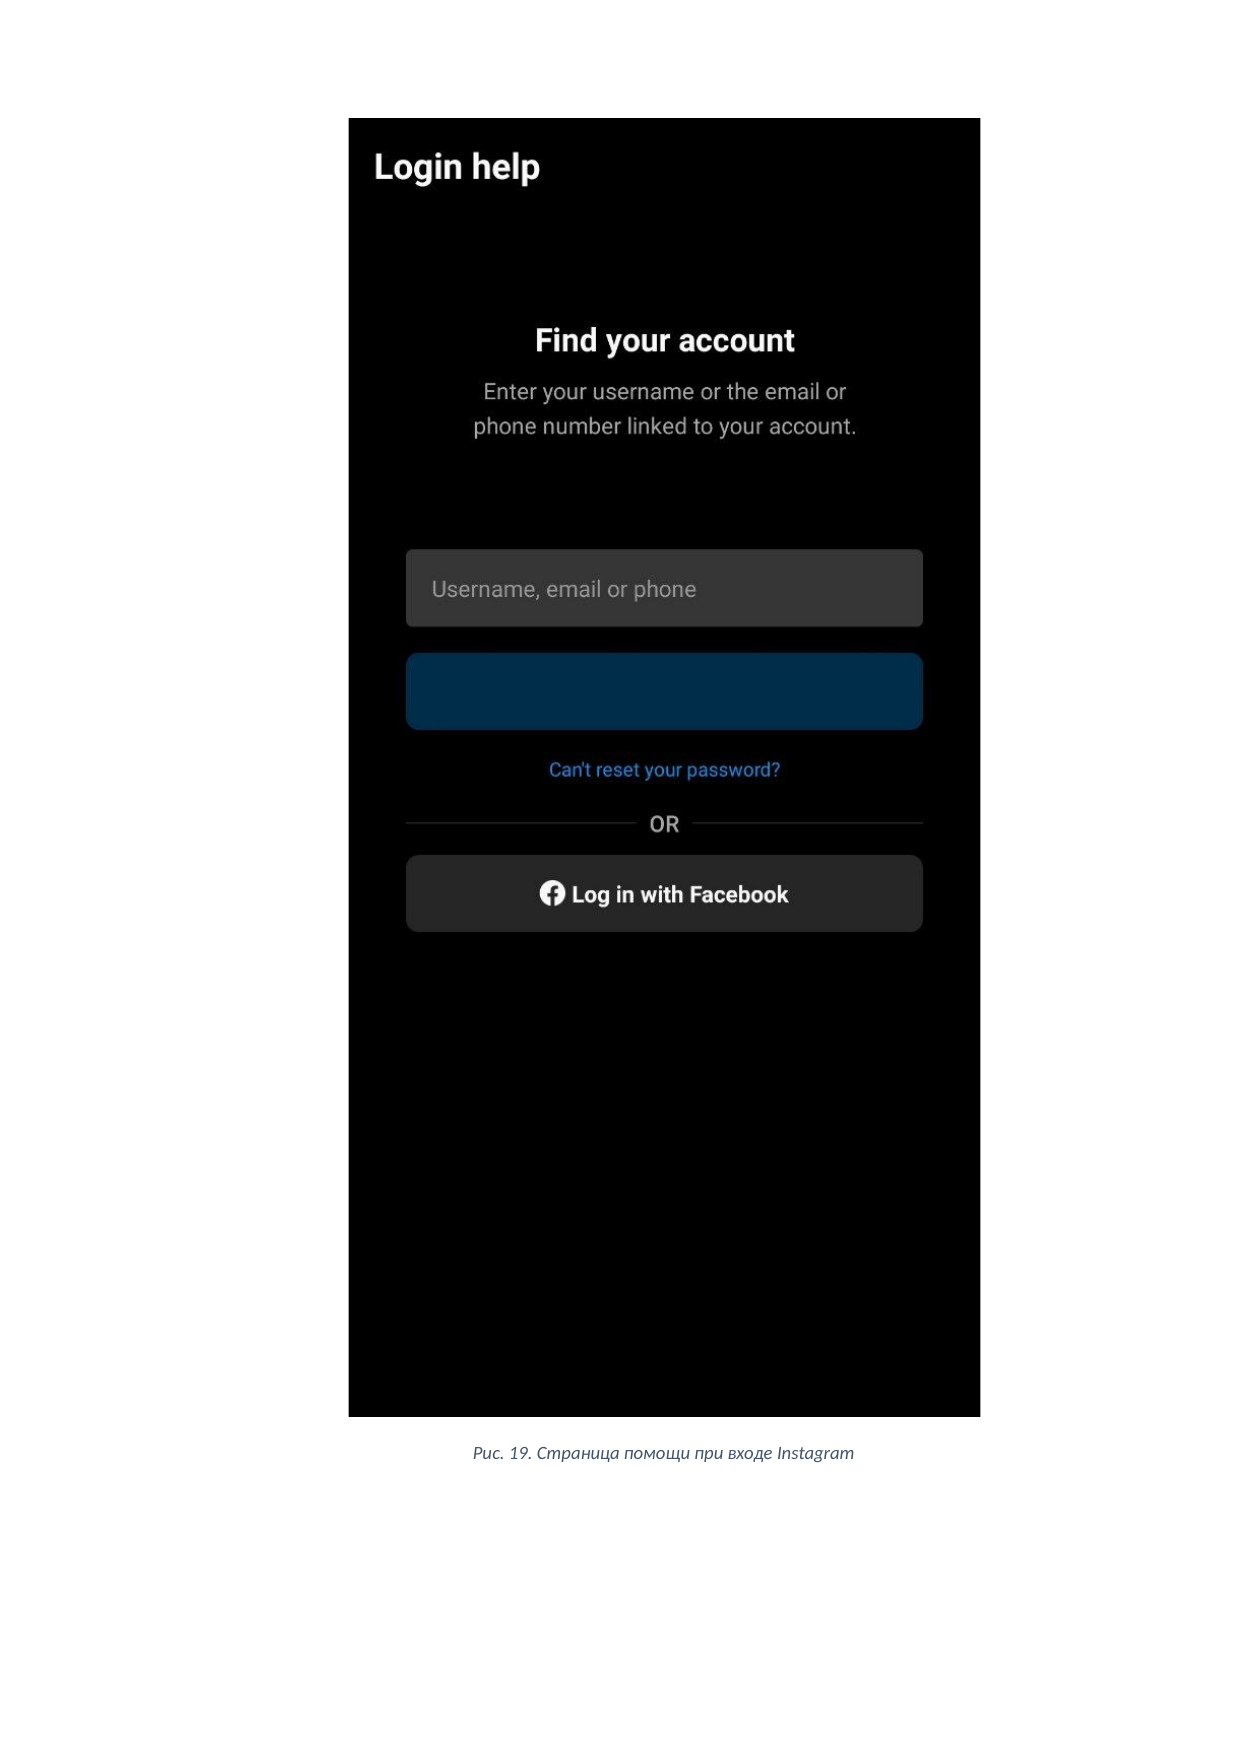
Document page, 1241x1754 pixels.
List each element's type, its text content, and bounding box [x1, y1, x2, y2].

text Рис. 19. Страница помощи при входе Instagram [177, 1442, 1152, 1464]
picture [348, 118, 981, 1417]
